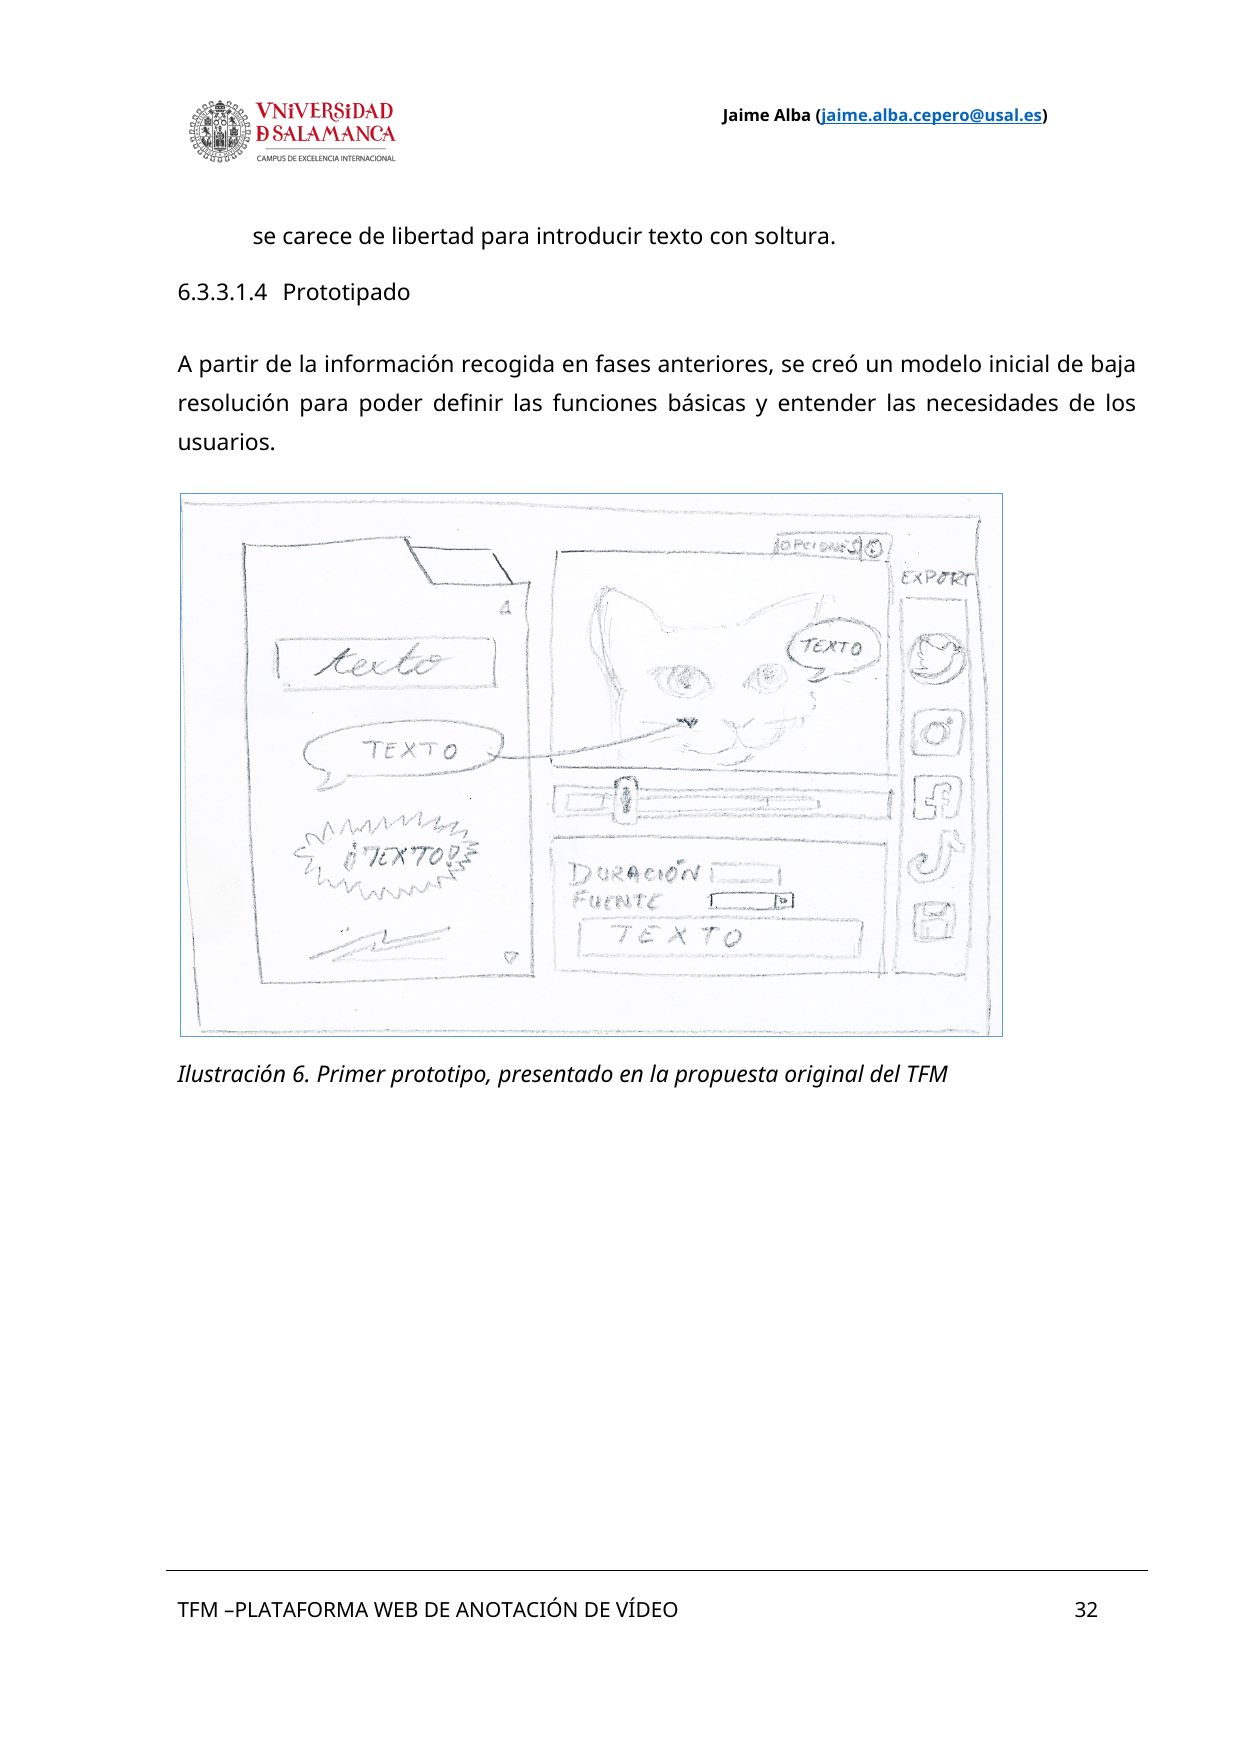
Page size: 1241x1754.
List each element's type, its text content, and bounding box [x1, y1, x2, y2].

text A partir de la información recogida en fases anteriores, se creó un modelo inicial de baja resolución para poder definir las funciones básicas y entender las necesidades de los usuarios. [177, 348, 1137, 458]
text Ilustración 6. Primer prototipo, presentado en la propuesta original del TFM [177, 1058, 1137, 1089]
subtitle Prototipado [177, 276, 1137, 308]
picture [181, 494, 1002, 1036]
picture [188, 99, 397, 163]
